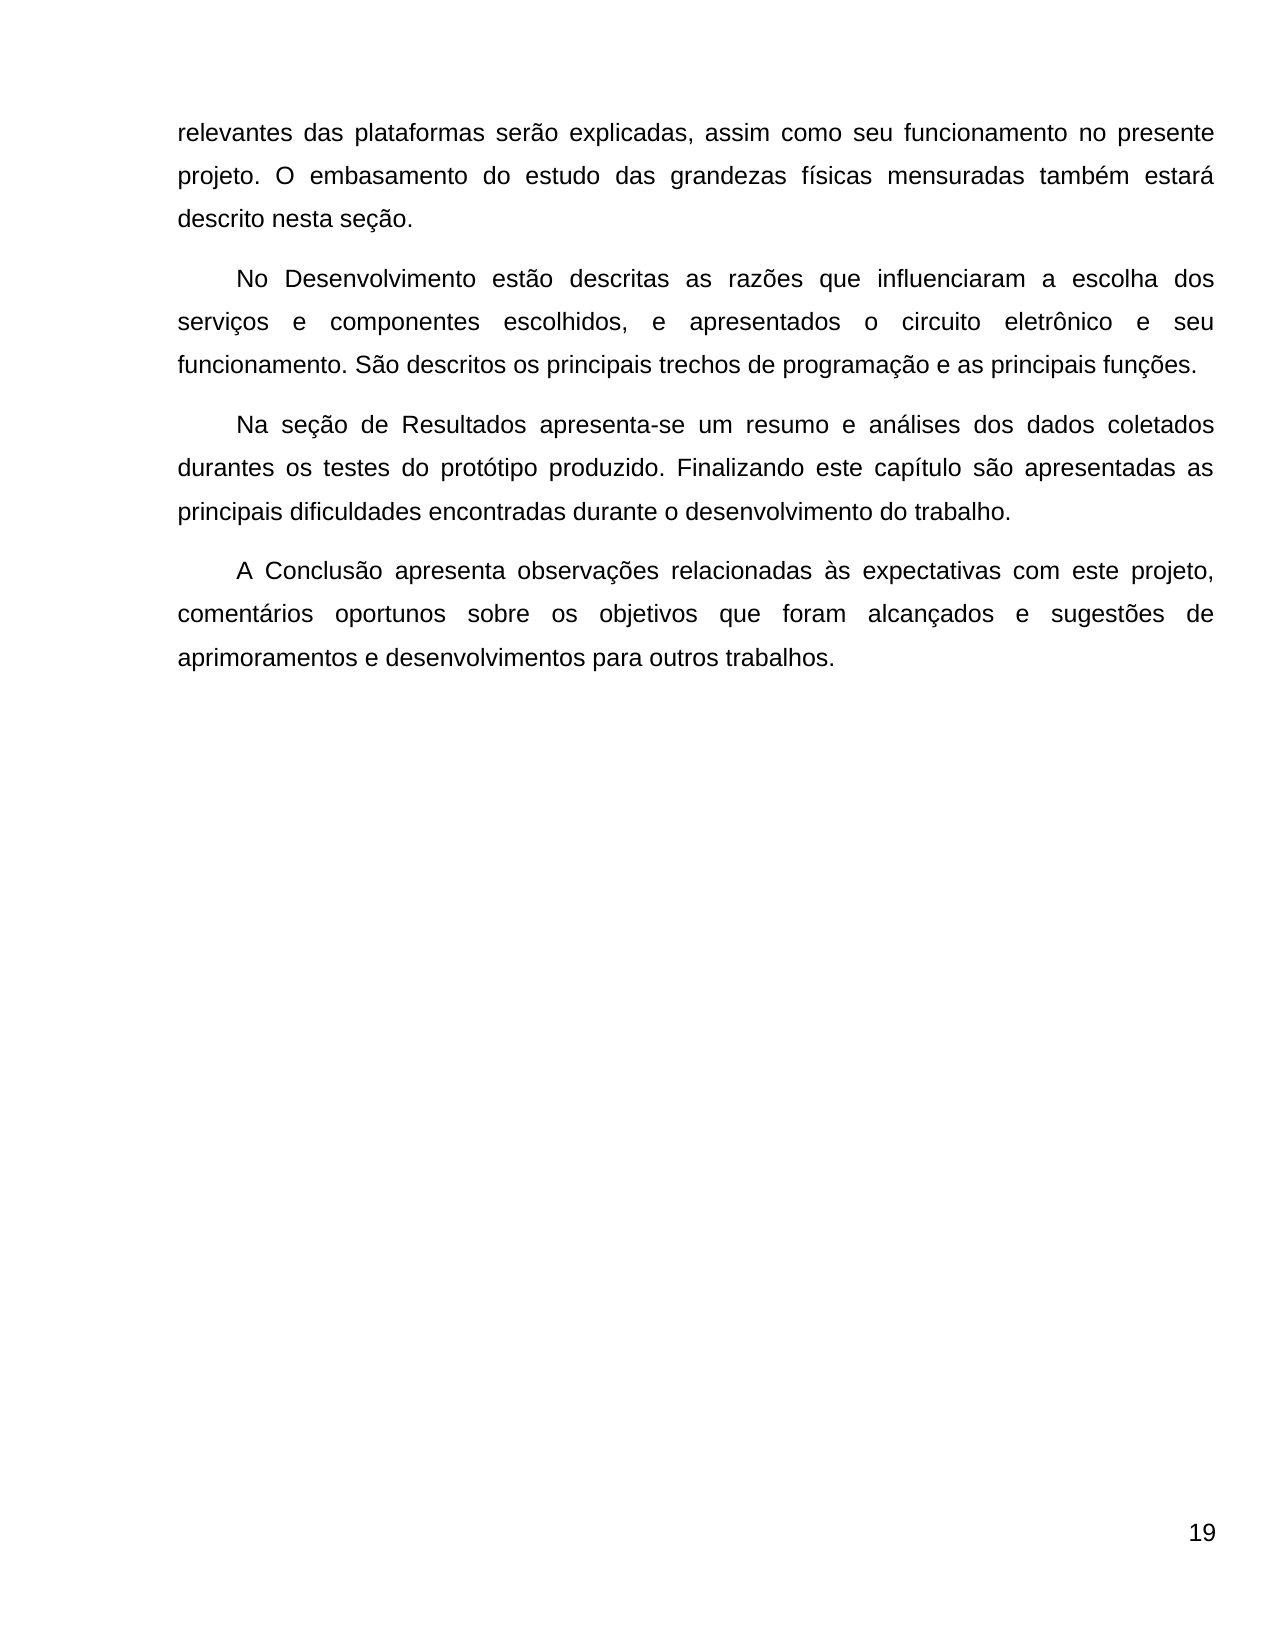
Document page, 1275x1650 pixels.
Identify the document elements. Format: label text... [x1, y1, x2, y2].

text Na seção de Resultados apresenta-se um resumo e análises dos dados coletados durantes os testes do protótipo produzido. Finalizando este capítulo são apresentadas as principais dificuldades encontradas durante o desenvolvimento do trabalho. [177, 410, 1216, 525]
text No Desenvolvimento estão descritas as razões que influenciaram a escolha dos serviços e componentes escolhidos, e apresentados o circuito eletrônico e seu funcionamento. São descritos os principais trechos de programação e as principais funções. [177, 264, 1216, 379]
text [177, 118, 1216, 233]
text A Conclusão apresenta observações relacionadas às expectativas com este projeto, comentários oportunos sobre os objetivos que foram alcançados e sugestões de aprimoramentos e desenvolvimentos para outros trabalhos. [177, 556, 1216, 671]
